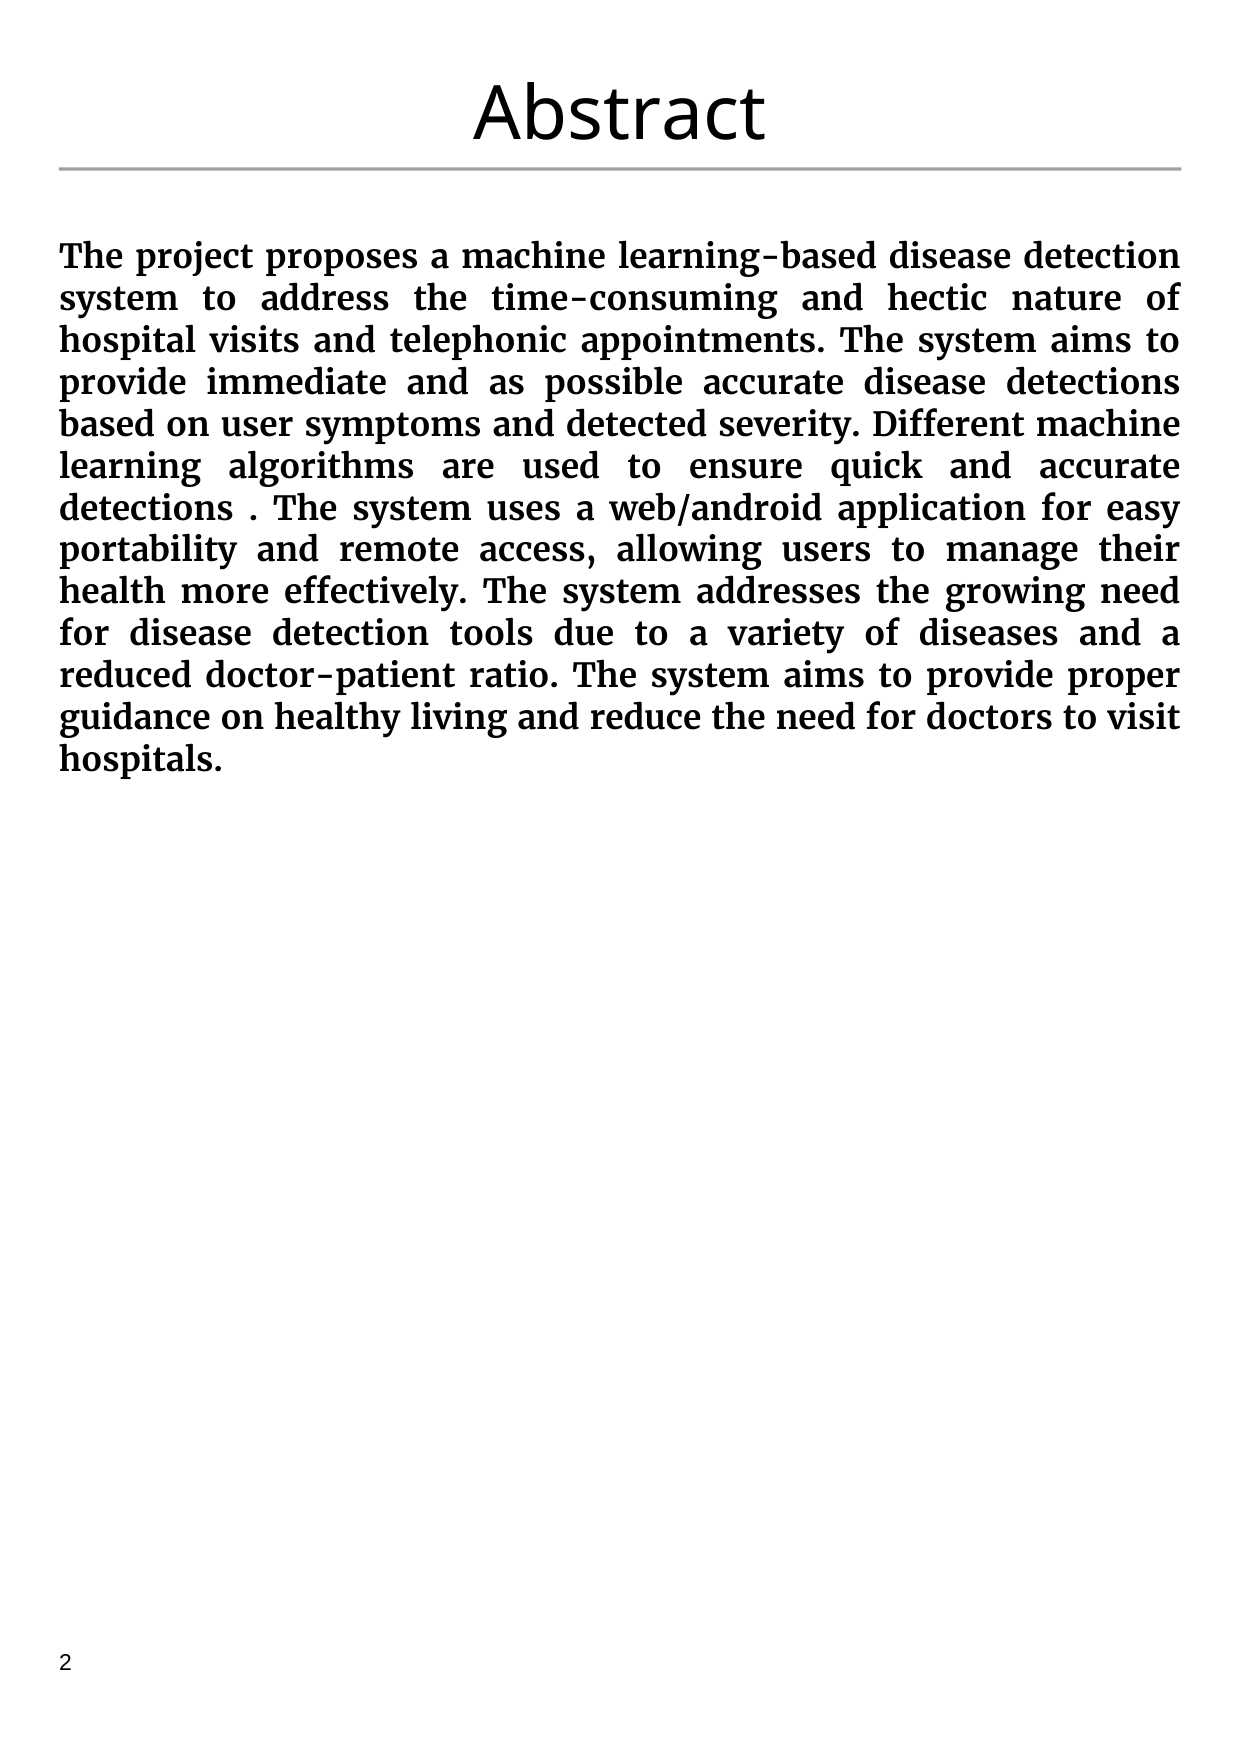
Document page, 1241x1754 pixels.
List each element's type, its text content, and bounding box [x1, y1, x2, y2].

title Abstract [59, 59, 1181, 161]
title The project proposes a machine learning-based disease detection system to address the time-consuming and hectic nature of hospital visits and telephonic appointments. The system aims to provide immediate and as possible accurate disease detections based on user symptoms and detected severity. Different machine learning algorithms are used to ensure quick and accurate detections . The system uses a web/android application for easy portability and remote access, allowing users to manage their health more effectively. The system addresses the growing need for disease detection tools due to a variety of diseases and a reduced doctor-patient ratio. The system aims to provide proper guidance on healthy living and reduce the need for doctors to visit hospitals. [59, 236, 1181, 780]
